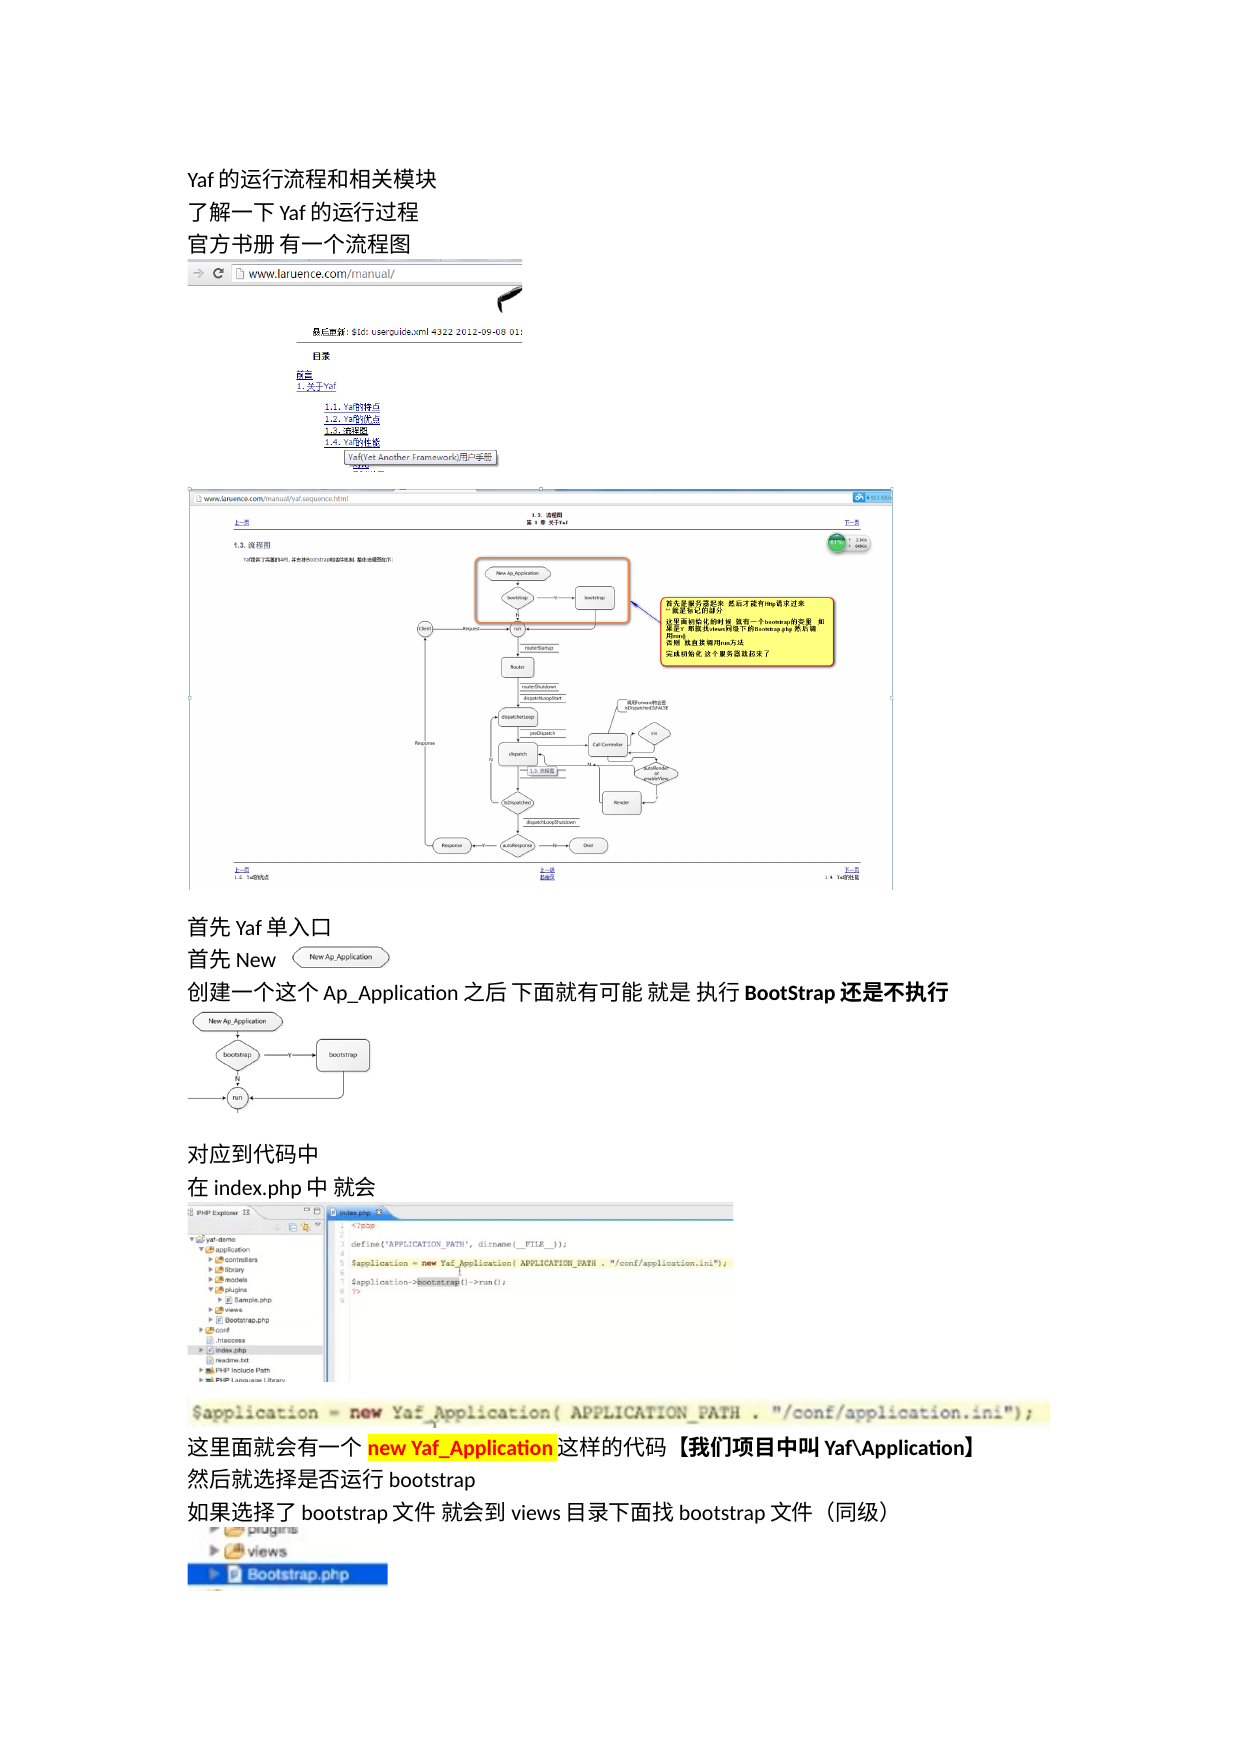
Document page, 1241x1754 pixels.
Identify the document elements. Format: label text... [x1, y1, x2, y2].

text 然后就选择是否运行bootstrap [187, 1462, 1053, 1494]
text 首先Yaf单入口 [187, 909, 1053, 942]
picture [187, 487, 894, 890]
text 对应到代码中 [187, 1137, 1053, 1169]
text 了解一下Yaf的运行过程 [187, 194, 1053, 227]
text 官方书册 有一个流程图 [187, 227, 1053, 259]
text 如果选择了bootstrap文件 就会到views目录下面找bootstrap文件（同级） [187, 1494, 1053, 1527]
picture [281, 946, 392, 968]
picture [187, 1397, 1053, 1428]
text 在index.php中 就会 [187, 1169, 1053, 1202]
text Yaf的运行流程和相关模块 [187, 162, 1053, 194]
picture [187, 259, 523, 472]
picture [187, 1527, 388, 1591]
text 创建一个这个Ap_Application之后 下面就有可能 就是 执行BootStrap还是不执行 [187, 974, 1053, 1007]
text 这里面就会有一个 new Yaf_Application这样的代码【我们项目中叫Yaf\Application】 [187, 1428, 1053, 1462]
picture [187, 1007, 373, 1113]
picture [187, 1202, 734, 1382]
text 首先New [187, 942, 1053, 974]
